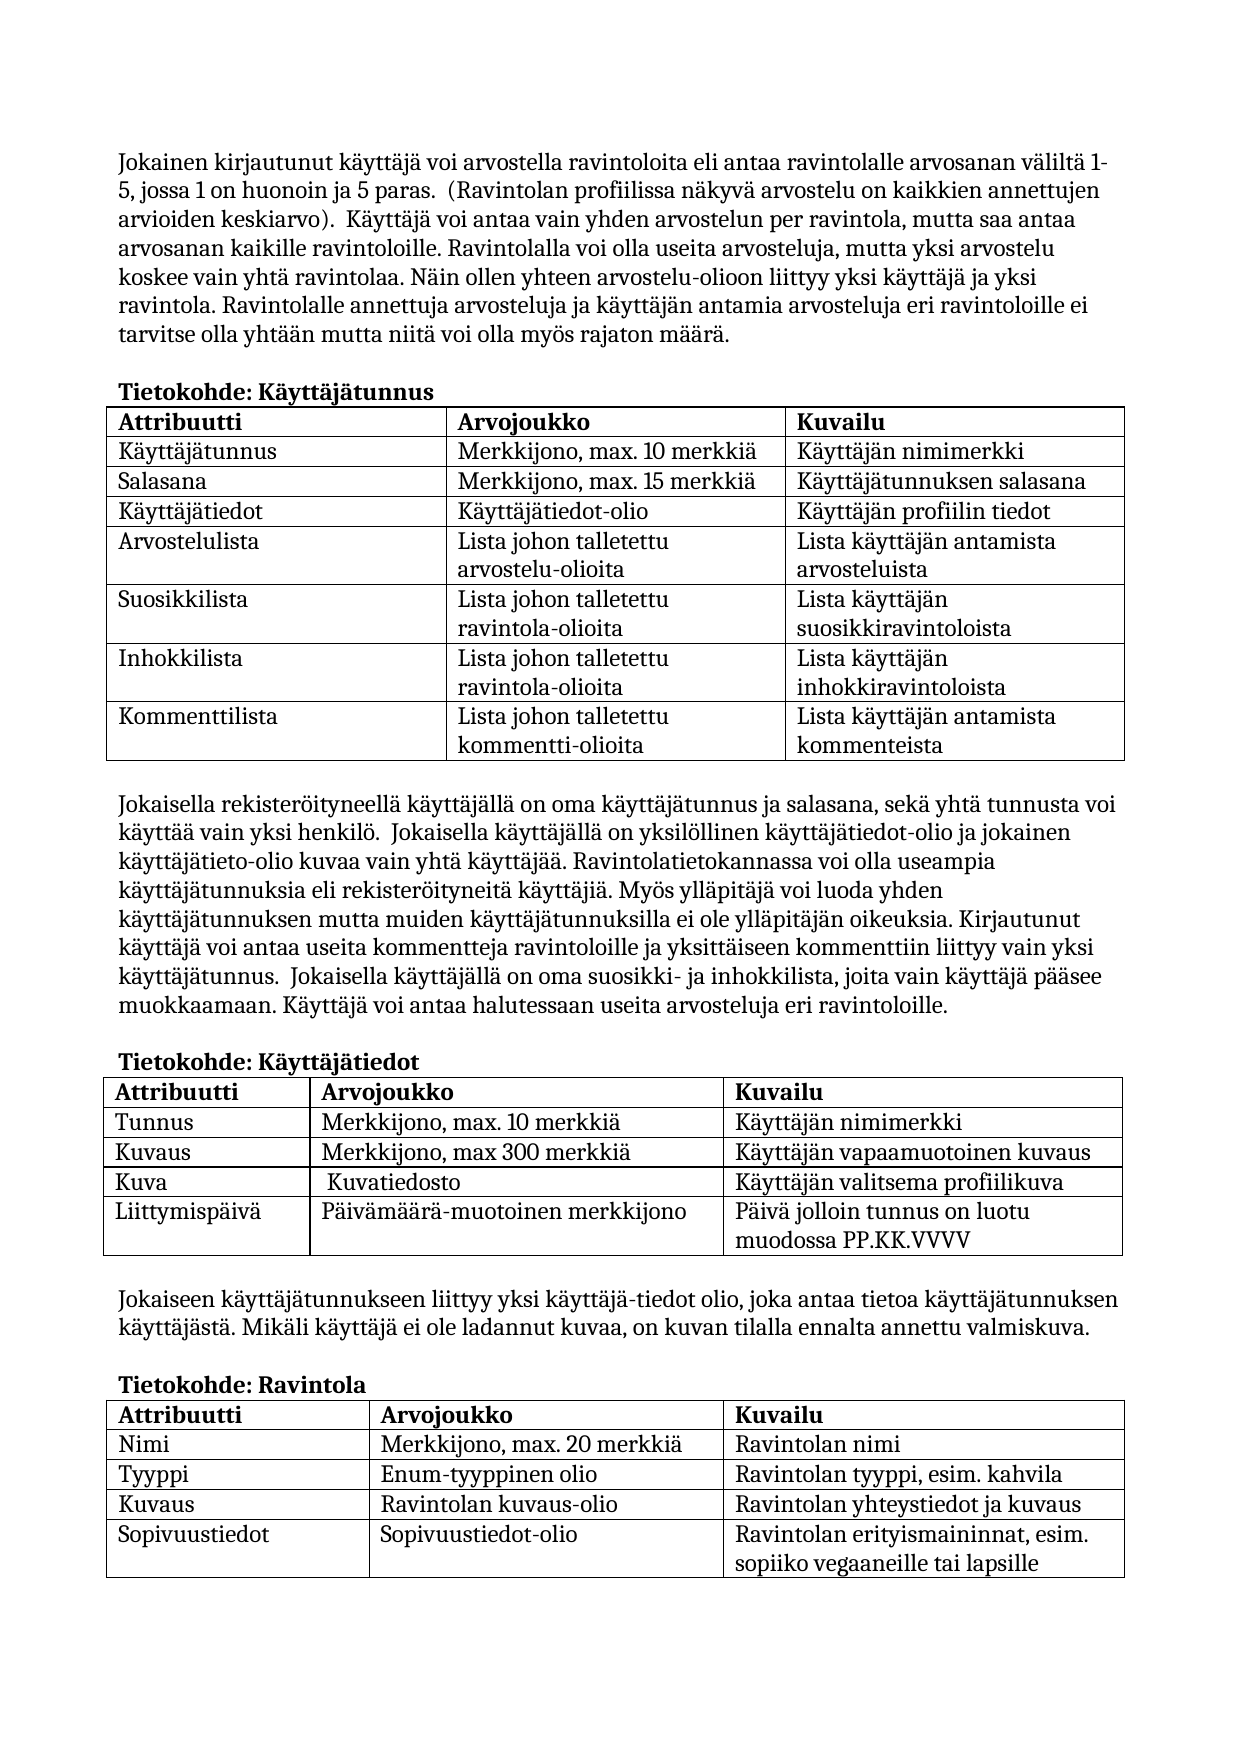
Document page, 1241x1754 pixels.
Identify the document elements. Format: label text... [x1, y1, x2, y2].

table_cell Ravintolan tyyppi, esim. kahvila [724, 1460, 1124, 1489]
table_cell Sopivuustiedot [107, 1520, 369, 1577]
table_cell Sopivuustiedot-olio [370, 1520, 723, 1577]
table_cell Enum-tyyppinen olio [370, 1460, 723, 1489]
table_cell Merkkijono, max. 15 merkkiä [447, 467, 785, 496]
table_cell Merkkijono, max. 20 merkkiä [370, 1430, 723, 1459]
list Tietokohde: Käyttäjätiedot [118, 1048, 1122, 1077]
table_cell Liittymispäivä [104, 1197, 309, 1255]
table_cell Päivä jolloin tunnus on luotu muodossa PP.KK.VVVV [724, 1197, 1122, 1255]
table_cell Merkkijono, max. 10 merkkiä [311, 1108, 723, 1137]
table_header Arvojoukko [311, 1078, 723, 1107]
table_cell Arvostelulista [107, 527, 446, 584]
table_cell Lista johon talletettu arvostelu-olioita [447, 527, 785, 584]
table_header Arvojoukko [370, 1401, 723, 1429]
table_cell Tyyppi [107, 1460, 369, 1489]
list Tietokohde: Käyttäjätunnus [118, 378, 1122, 406]
table_header Attribuutti [107, 408, 446, 436]
table_header Kuvailu [786, 408, 1124, 436]
table_cell Merkkijono, max. 10 merkkiä [447, 437, 785, 466]
table_cell Käyttäjän nimimerkki [786, 437, 1124, 466]
table_cell Lista käyttäjän suosikkiravintoloista [786, 585, 1124, 643]
table_header Kuvailu [724, 1401, 1124, 1429]
table_cell Käyttäjän valitsema profiilikuva [724, 1168, 1122, 1196]
table_cell Salasana [107, 467, 446, 496]
table_cell Kuvatiedosto [311, 1168, 723, 1196]
table_cell Nimi [107, 1430, 369, 1459]
table_cell Ravintolan kuvaus-olio [370, 1490, 723, 1519]
table_cell Kuvaus [104, 1138, 309, 1166]
table_cell Kommenttilista [107, 702, 446, 760]
table_cell Lista johon talletettu ravintola-olioita [447, 585, 785, 643]
table_cell Ravintolan nimi [724, 1430, 1124, 1459]
table_cell Lista johon talletettu kommentti-olioita [447, 702, 785, 760]
table_cell Ravintolan yhteystiedot ja kuvaus [724, 1490, 1124, 1519]
table_cell Lista johon talletettu ravintola-olioita [447, 644, 785, 701]
table_cell Kuvaus [107, 1490, 369, 1519]
table_cell Tunnus [104, 1108, 309, 1137]
table_cell Lista käyttäjän inhokkiravintoloista [786, 644, 1124, 701]
list Jokaisella rekisteröityneellä käyttäjällä on oma käyttäjätunnus ja salasana, sekä yhtä tunnusta voi käyttää vain yksi henkilö. Jokaisella käyttäjällä on yksilöllinen käyttäjätiedot-olio ja jokainen käyttäjätieto-olio kuvaa vain yhtä käyttäjää. Ravintolatietokannassa voi olla useampia käyttäjätunnuksia eli rekisteröityneitä käyttäjiä. Myös ylläpitäjä voi luoda yhden käyttäjätunnuksen mutta muiden käyttäjätunnuksilla ei ole ylläpitäjän oikeuksia. Kirjautunut käyttäjä voi antaa useita kommentteja ravintoloille ja yksittäiseen kommenttiin liittyy vain yksi käyttäjätunnus. Jokaisella käyttäjällä on oma suosikki- ja inhokkilista, joita vain käyttäjä pääsee muokkaamaan. Käyttäjä voi antaa halutessaan useita arvosteluja eri ravintoloille. [118, 789, 1122, 1019]
table_header Attribuutti [107, 1401, 369, 1429]
table_cell Kuva [104, 1168, 309, 1196]
table_cell Käyttäjätiedot-olio [447, 497, 785, 526]
text Jokainen kirjautunut käyttäjä voi arvostella ravintoloita eli antaa ravintolalle arvosanan väliltä 1-5, jossa 1 on huonoin ja 5 paras. (Ravintolan profiilissa näkyvä arvostelu on kaikkien annettujen arvioiden keskiarvo). Käyttäjä voi antaa vain yhden arvostelun per ravintola, mutta saa antaa arvosanan kaikille ravintoloille. Ravintolalla voi olla useita arvosteluja, mutta yksi arvostelu koskee vain yhtä ravintolaa. Näin ollen yhteen arvostelu-olioon liittyy yksi käyttäjä ja yksi ravintola. Ravintolalle annettuja arvosteluja ja käyttäjän antamia arvosteluja eri ravintoloille ei tarvitse olla yhtään mutta niitä voi olla myös rajaton määrä. [118, 148, 1122, 349]
table_cell Käyttäjän profiilin tiedot [786, 497, 1124, 526]
table_cell Päivämäärä-muotoinen merkkijono [311, 1197, 723, 1255]
table_cell Suosikkilista [107, 585, 446, 643]
table_cell Käyttäjän vapaamuotoinen kuvaus [724, 1138, 1122, 1166]
table_cell Inhokkilista [107, 644, 446, 701]
table_header Kuvailu [724, 1078, 1122, 1107]
table_header Attribuutti [104, 1078, 309, 1107]
table_cell Lista käyttäjän antamista arvosteluista [786, 527, 1124, 584]
table_cell Merkkijono, max 300 merkkiä [311, 1138, 723, 1166]
table_cell Käyttäjätunnuksen salasana [786, 467, 1124, 496]
list Tietokohde: Ravintola [118, 1371, 1122, 1399]
table_cell Käyttäjän nimimerkki [724, 1108, 1122, 1137]
table_cell Käyttäjätiedot [107, 497, 446, 526]
table_cell Ravintolan erityismaininnat, esim. sopiiko vegaaneille tai lapsille [724, 1520, 1124, 1577]
table_cell Käyttäjätunnus [107, 437, 446, 466]
list Jokaiseen käyttäjätunnukseen liittyy yksi käyttäjä-tiedot olio, joka antaa tietoa käyttäjätunnuksen käyttäjästä. Mikäli käyttäjä ei ole ladannut kuvaa, on kuvan tilalla ennalta annettu valmiskuva. [118, 1284, 1122, 1342]
table_cell Lista käyttäjän antamista kommenteista [786, 702, 1124, 760]
table_header Arvojoukko [447, 408, 785, 436]
